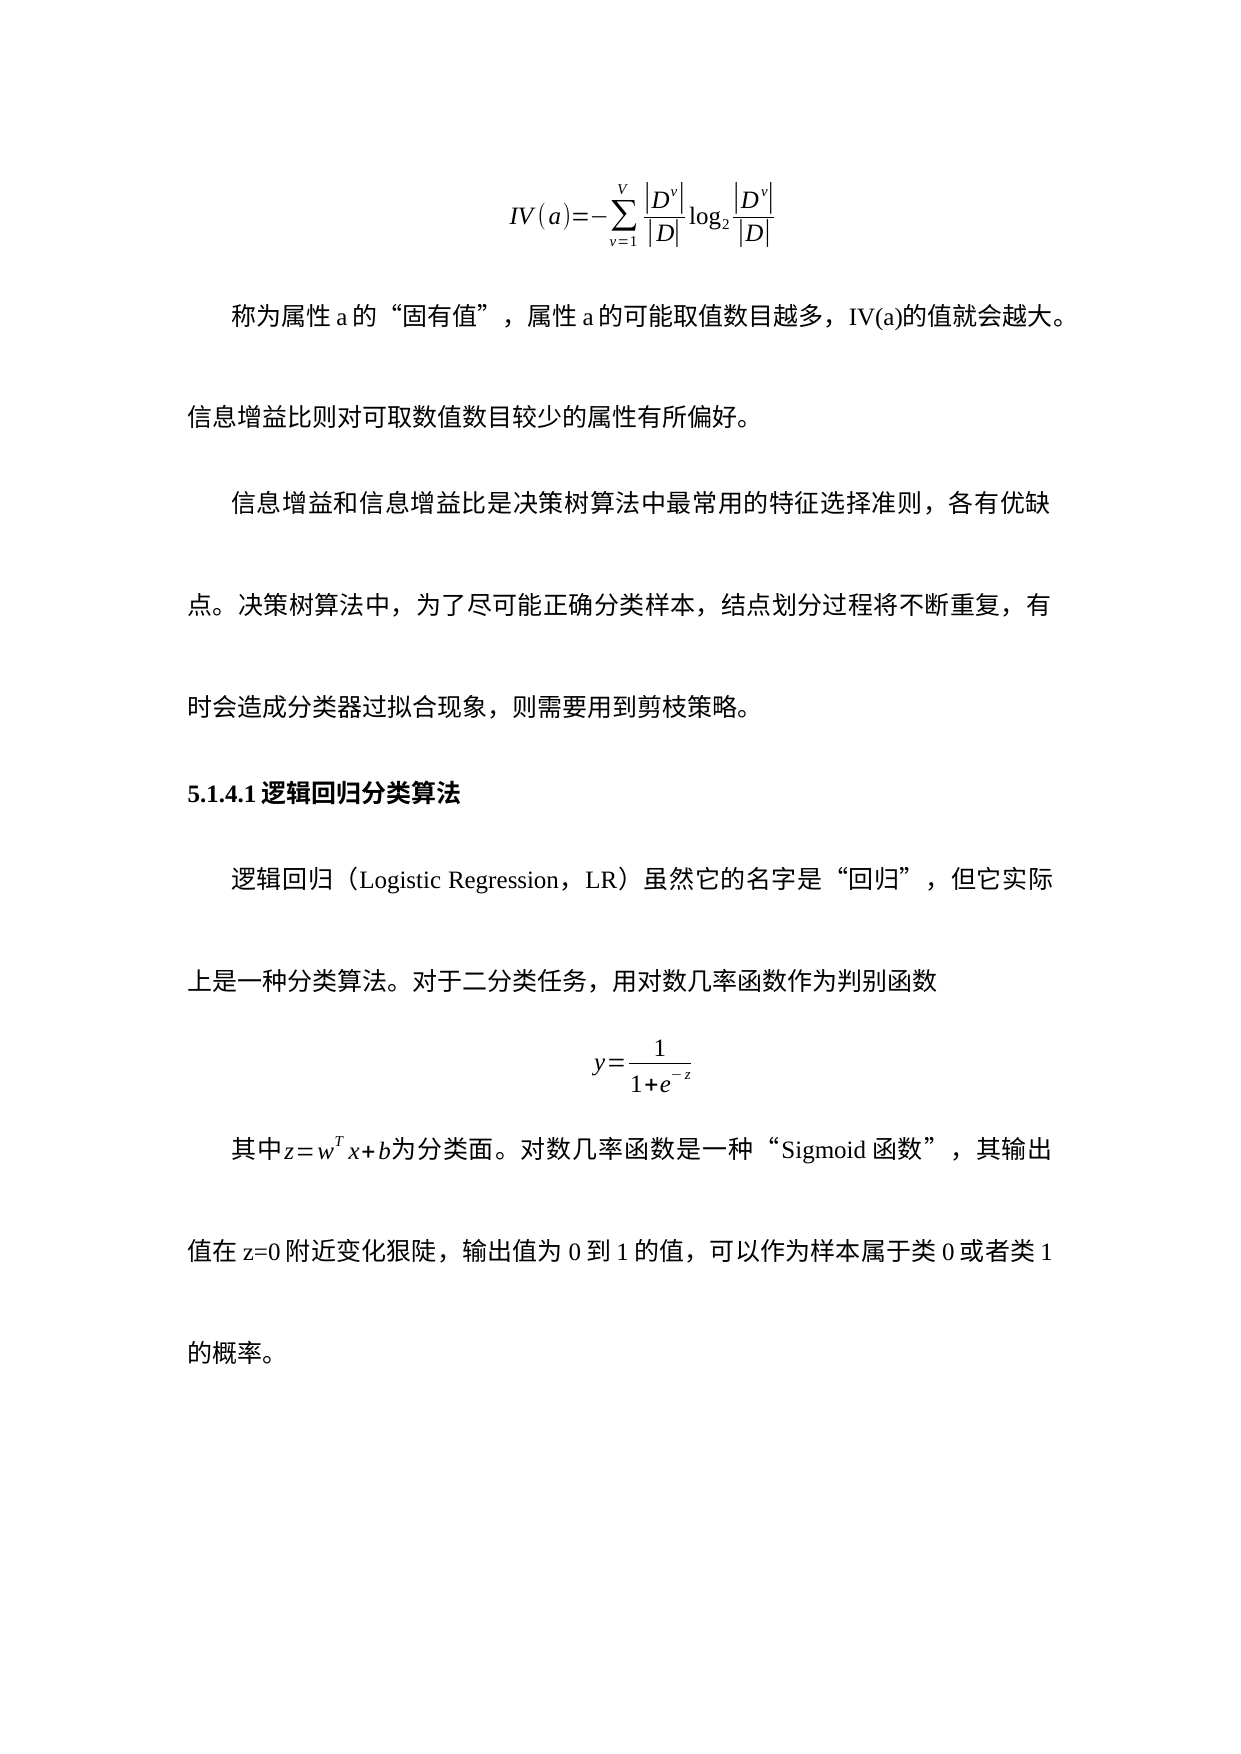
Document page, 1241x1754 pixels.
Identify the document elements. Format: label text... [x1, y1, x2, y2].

text 逻辑回归（Logistic Regression，LR）虽然它的名字是“回归”，但它实际上是一种分类算法。对于二分类任务，用对数几率函数作为判别函数 [187, 844, 1053, 1014]
text 5.1.4.1逻辑回归分类算法 [187, 758, 1053, 826]
text 称为属性a的“固有值”，属性a的可能取值数目越多，IV(a)的值就会越大。信息增益比则对可取数值数目较少的属性有所偏好。 [187, 280, 1053, 450]
text 其中为分类面。对数几率函数是一种“Sigmoid函数”，其输出值在z=0附近变化狠陡，输出值为0到1的值，可以作为样本属于类0或者类1的概率。 [187, 1114, 1053, 1386]
text 信息增益和信息增益比是决策树算法中最常用的特征选择准则，各有优缺点。决策树算法中，为了尽可能正确分类样本，结点划分过程将不断重复，有时会造成分类器过拟合现象，则需要用到剪枝策略。 [187, 468, 1053, 740]
